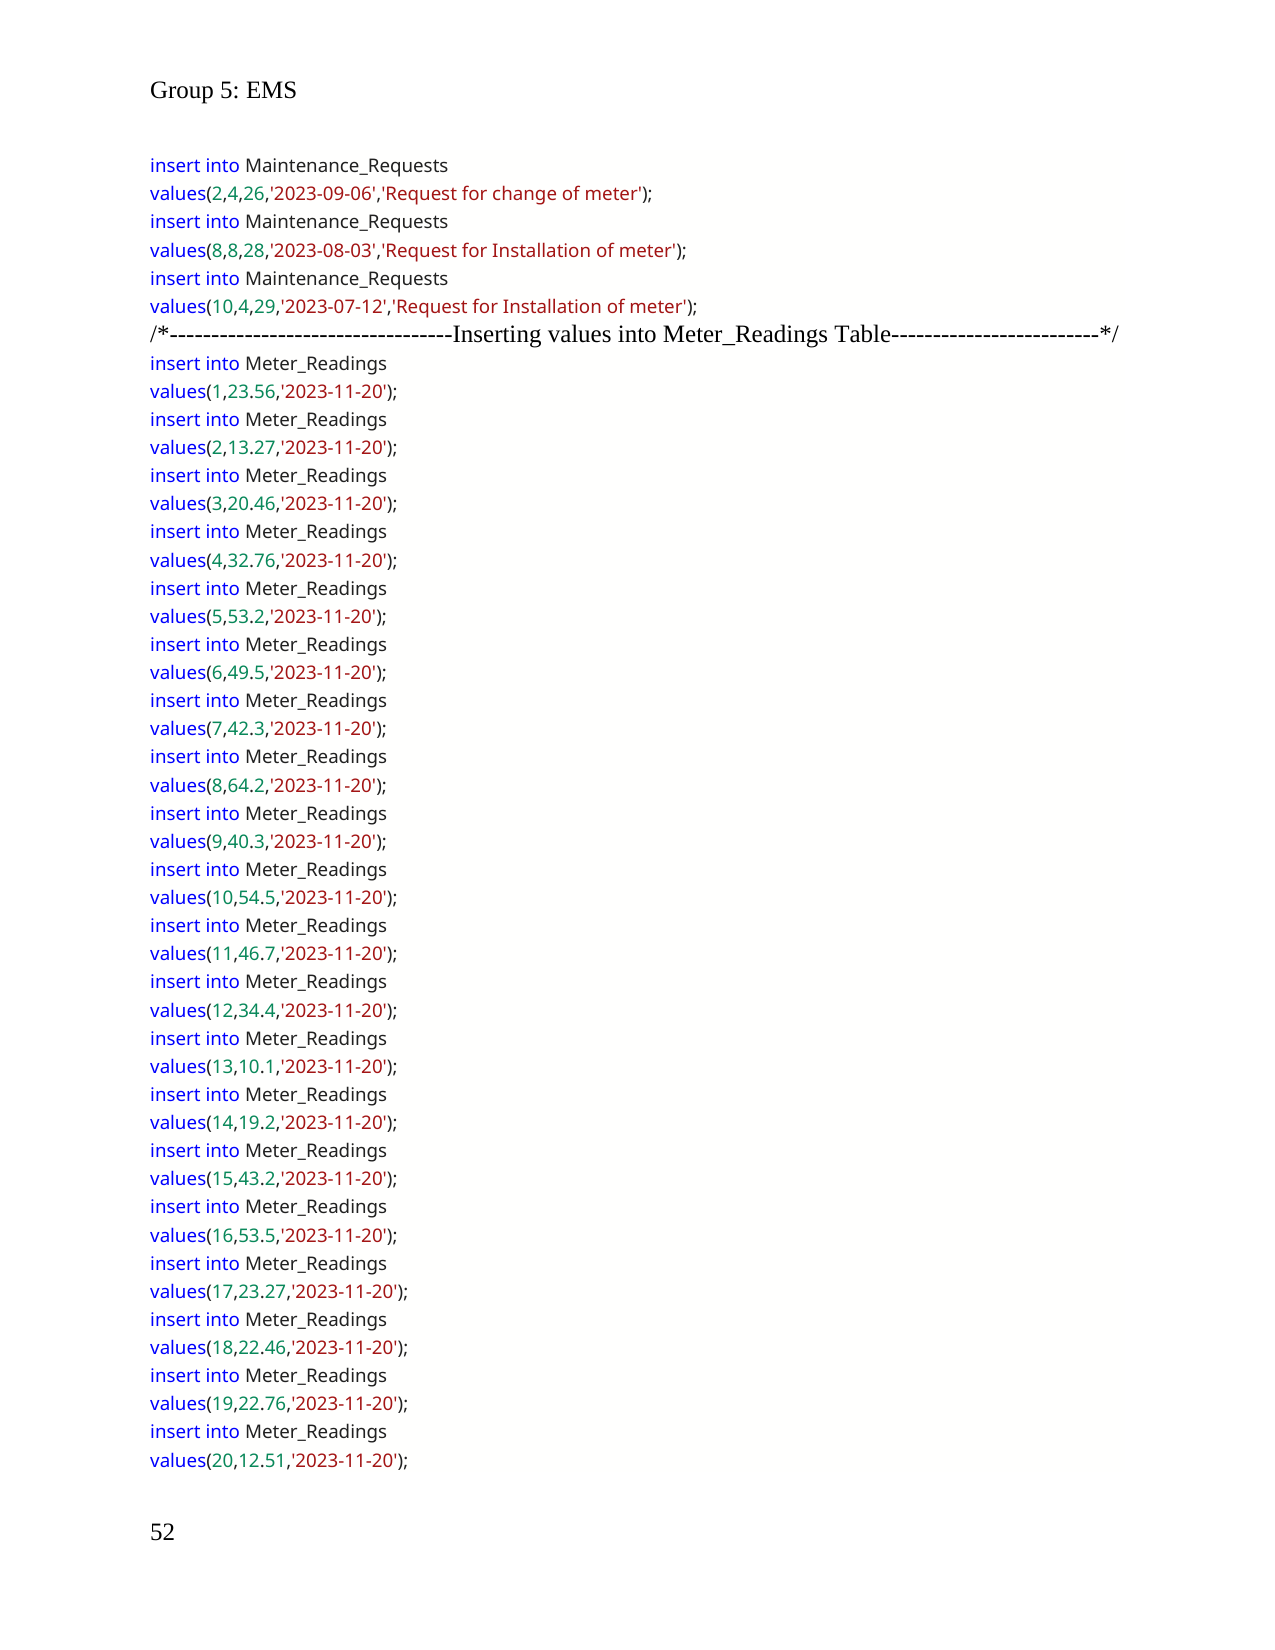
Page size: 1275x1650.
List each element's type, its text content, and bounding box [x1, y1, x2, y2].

text values(14,19.2,'2023-11-20'); [150, 1107, 1125, 1135]
text values(2,13.27,'2023-11-20'); [150, 432, 1125, 460]
text insert into Meter_Readings [150, 910, 1125, 938]
text insert into Meter_Readings [150, 347, 1125, 376]
text values(8,8,28,'2023-08-03','Request for Installation of meter'); [150, 234, 1125, 262]
text insert into Meter_Readings [150, 966, 1125, 994]
text values(19,22.76,'2023-11-20'); [150, 1388, 1125, 1416]
text values(6,49.5,'2023-11-20'); [150, 657, 1125, 685]
text /*----------------------------------Inserting values into Meter_Readings Table-------------------------*/ [150, 319, 1125, 347]
text values(4,32.76,'2023-11-20'); [150, 544, 1125, 572]
text values(15,43.2,'2023-11-20'); [150, 1163, 1125, 1191]
text insert into Meter_Readings [150, 1191, 1125, 1219]
text values(13,10.1,'2023-11-20'); [150, 1051, 1125, 1079]
text values(9,40.3,'2023-11-20'); [150, 826, 1125, 854]
text insert into Meter_Readings [150, 797, 1125, 826]
text values(10,54.5,'2023-11-20'); [150, 882, 1125, 910]
text values(18,22.46,'2023-11-20'); [150, 1332, 1125, 1360]
text insert into Meter_Readings [150, 1360, 1125, 1388]
text insert into Meter_Readings [150, 685, 1125, 713]
text insert into Meter_Readings [150, 460, 1125, 488]
text values(10,4,29,'2023-07-12','Request for Installation of meter'); [150, 291, 1125, 319]
text insert into Meter_Readings [150, 1079, 1125, 1107]
text values(16,53.5,'2023-11-20'); [150, 1219, 1125, 1247]
text insert into Meter_Readings [150, 629, 1125, 657]
text values(7,42.3,'2023-11-20'); [150, 713, 1125, 741]
text values(5,53.2,'2023-11-20'); [150, 601, 1125, 629]
text insert into Meter_Readings [150, 741, 1125, 769]
text values(3,20.46,'2023-11-20'); [150, 488, 1125, 516]
text values(12,34.4,'2023-11-20'); [150, 994, 1125, 1022]
text values(17,23.27,'2023-11-20'); [150, 1276, 1125, 1304]
text values(20,12.51,'2023-11-20'); [150, 1444, 1125, 1472]
text insert into Meter_Readings [150, 1022, 1125, 1051]
text insert into Maintenance_Requests [150, 206, 1125, 234]
text values(1,23.56,'2023-11-20'); [150, 376, 1125, 404]
text insert into Meter_Readings [150, 1135, 1125, 1163]
text insert into Meter_Readings [150, 854, 1125, 882]
text insert into Maintenance_Requests [150, 262, 1125, 291]
text insert into Meter_Readings [150, 1304, 1125, 1332]
text values(2,4,26,'2023-09-06','Request for change of meter'); [150, 178, 1125, 206]
text insert into Meter_Readings [150, 404, 1125, 432]
text insert into Meter_Readings [150, 516, 1125, 544]
text values(11,46.7,'2023-11-20'); [150, 938, 1125, 966]
text insert into Meter_Readings [150, 1247, 1125, 1276]
text insert into Maintenance_Requests [150, 150, 1125, 178]
text insert into Meter_Readings [150, 1416, 1125, 1444]
text values(8,64.2,'2023-11-20'); [150, 769, 1125, 797]
text insert into Meter_Readings [150, 572, 1125, 601]
